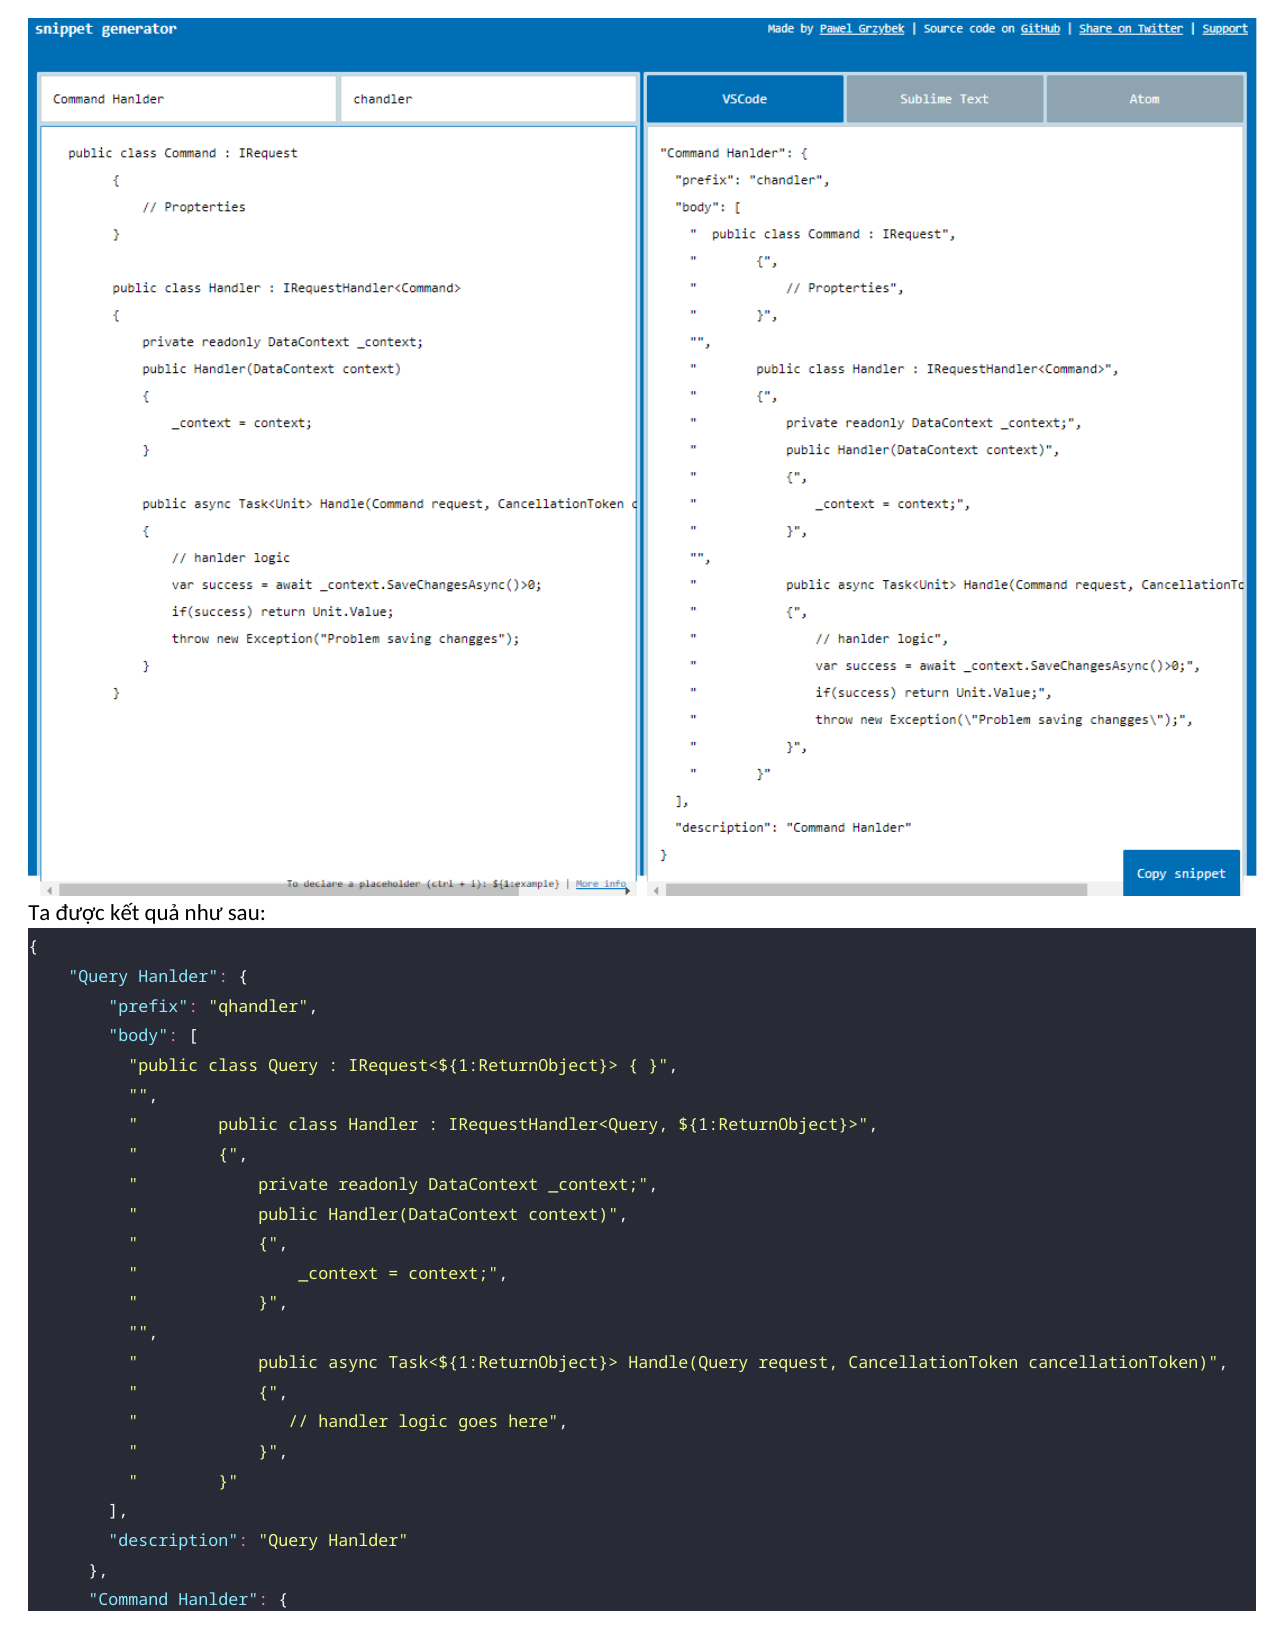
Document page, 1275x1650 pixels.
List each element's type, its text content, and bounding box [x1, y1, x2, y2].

text " }" [28, 1462, 1256, 1492]
text " {", [28, 1373, 1256, 1403]
text "public class Query : IRequest<${1:ReturnObject}> { }", [28, 1047, 1256, 1076]
text ], [28, 1492, 1256, 1522]
text " {", [28, 1225, 1256, 1254]
text " }", [28, 1284, 1256, 1314]
picture [28, 18, 1257, 896]
text " }", [28, 1433, 1256, 1462]
text "prefix": "qhandler", [28, 987, 1256, 1017]
text "", [28, 1314, 1256, 1343]
text "body": [ [28, 1017, 1256, 1047]
text " private readonly DataContext _context;", [28, 1165, 1256, 1195]
text "", [28, 1076, 1256, 1106]
text "description": "Query Hanlder" [28, 1522, 1256, 1551]
text " public async Task<${1:ReturnObject}> Handle(Query request, CancellationToken cancellationToken)", [28, 1343, 1256, 1373]
text " public class Handler : IRequestHandler<Query, ${1:ReturnObject}>", [28, 1106, 1256, 1136]
text "Query Hanlder": { [28, 958, 1256, 987]
text " _context = context;", [28, 1254, 1256, 1284]
text }, [28, 1551, 1256, 1581]
text Ta được kết quả như sau: [28, 898, 1256, 926]
text " // handler logic goes here", [28, 1403, 1256, 1433]
text { [28, 928, 1256, 958]
text " public Handler(DataContext context)", [28, 1195, 1256, 1225]
text " {", [28, 1136, 1256, 1165]
text "Command Hanlder": { [28, 1581, 1256, 1611]
